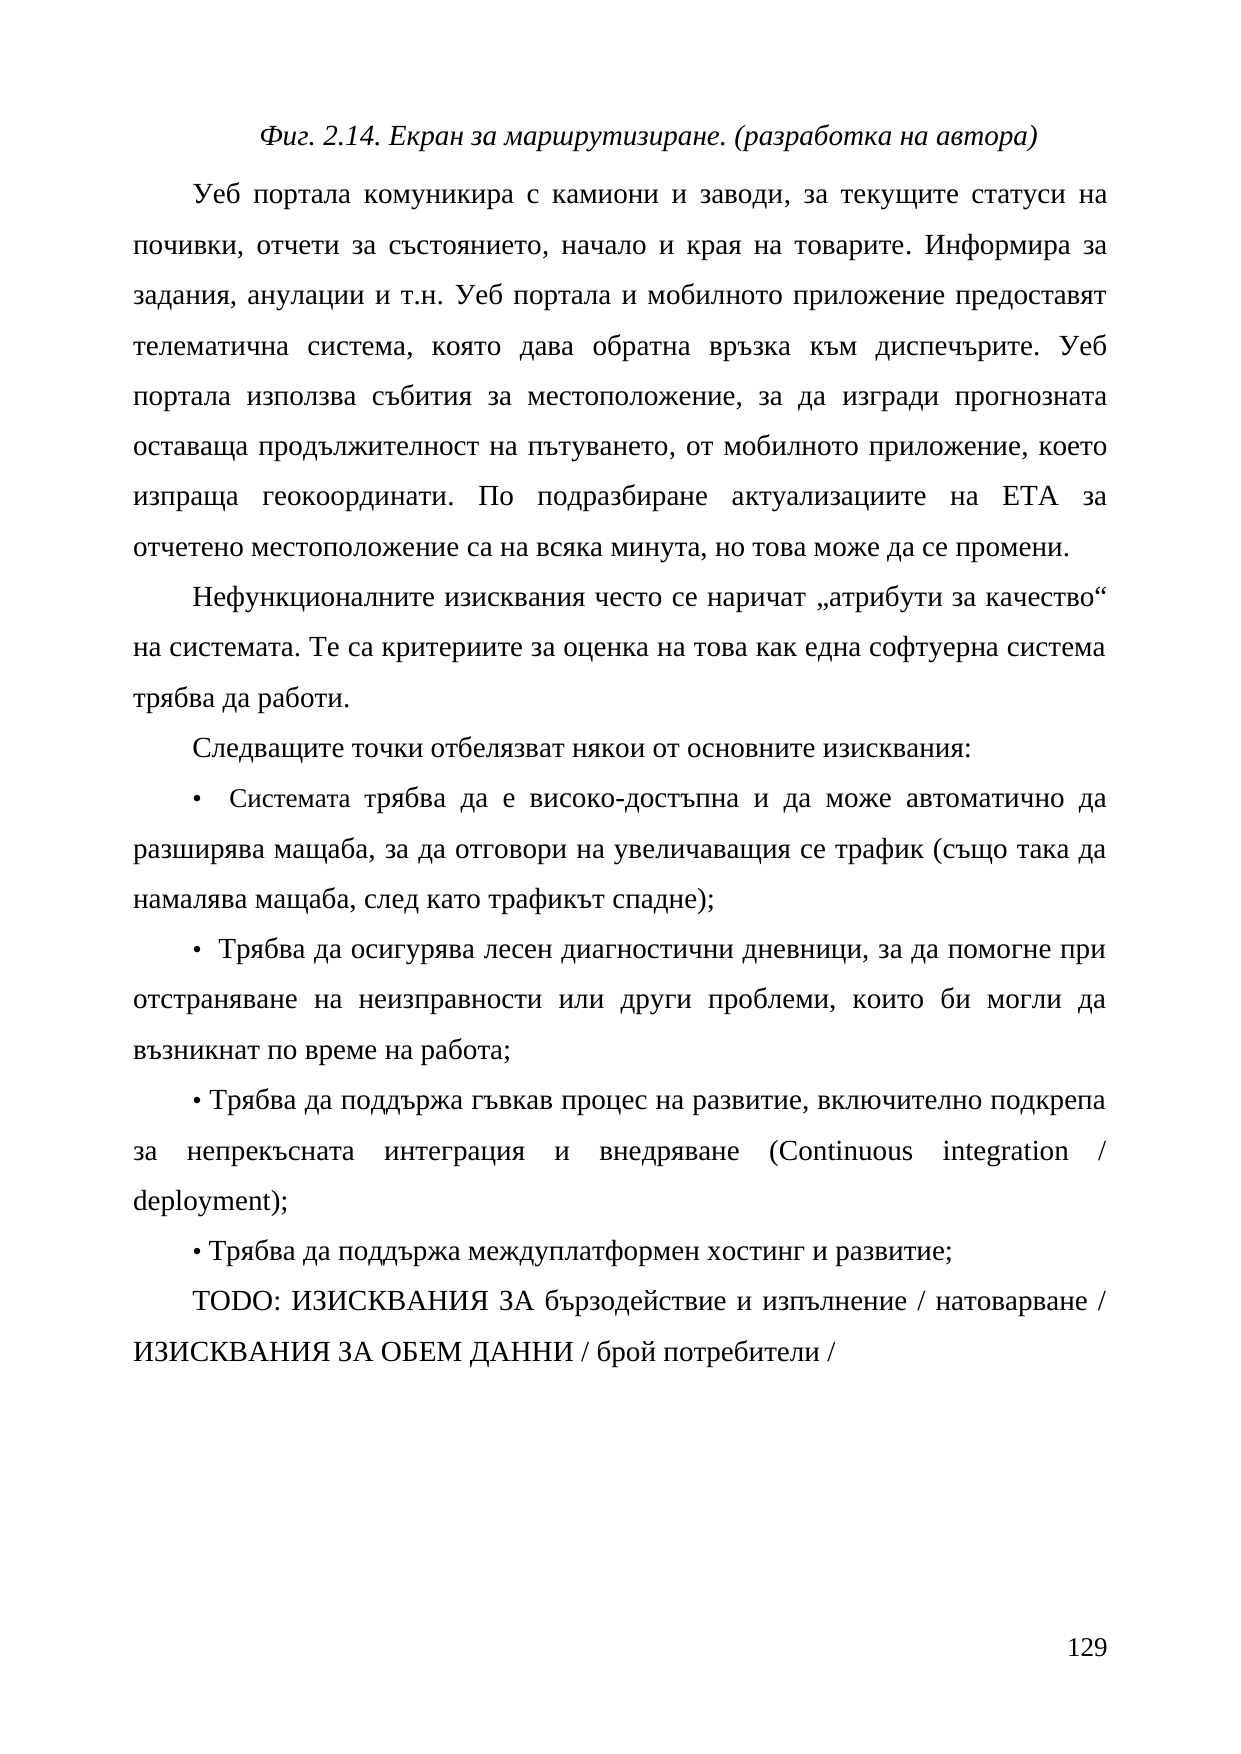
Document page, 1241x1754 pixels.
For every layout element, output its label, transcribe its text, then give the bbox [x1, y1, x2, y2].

text • Трябва да осигурява лесен диагностични дневници, за да помогне при отстраняване на неизправности или други проблеми, които би могли да възникнат по време на работа; [133, 931, 1107, 1066]
text Следващите точки отбелязват някои от основните изисквания: [133, 730, 1107, 764]
text • Системата трябва да е високо-достъпна и да може автоматично да разширява мащаба, за да отговори на увеличаващия се трафик (също така да намалява мащаба, след като трафикът спадне); [133, 780, 1107, 914]
text TODO: ИЗИСКВАНИЯ ЗА бързодействие и изпълнение / натоварване / ИЗИСКВАНИЯ ЗА ОБЕМ ДАННИ / брой потребители / [133, 1283, 1107, 1367]
text • Трябва да поддържа междуплатформен хостинг и развитие; [133, 1233, 1107, 1267]
text Нефункционалните изисквания често се наричат ​​„атрибути за качество“ на системата. Те са критериите за оценка на това как една софтуерна система трябва да работи. [133, 579, 1107, 713]
title Фиг. 2.14. Екран за маршрутизиране. (разработка на автора) [133, 118, 1107, 152]
text Уеб портала комуникира с камиони и заводи, за текущите статуси на почивки, отчети за състоянието, начало и края на товарите. Информира за задания, анулации и т.н. Уеб портала и мобилното приложение предоставят телематична система, която дава обратна връзка към диспечърите. Уеб портала използва събития за местоположение, за да изгради прогнозната оставаща продължителност на пътуването, от мобилното приложение, което изпраща геокоординати. По подразбиране актуализациите на ETA за отчетено местоположение са на всяка минута, но това може да се промени. [133, 177, 1107, 562]
text • Трябва да поддържа гъвкав процес на развитие, включително подкрепа за непрекъсната интеграция и внедряване (Continuous integration / deployment); [133, 1082, 1107, 1216]
